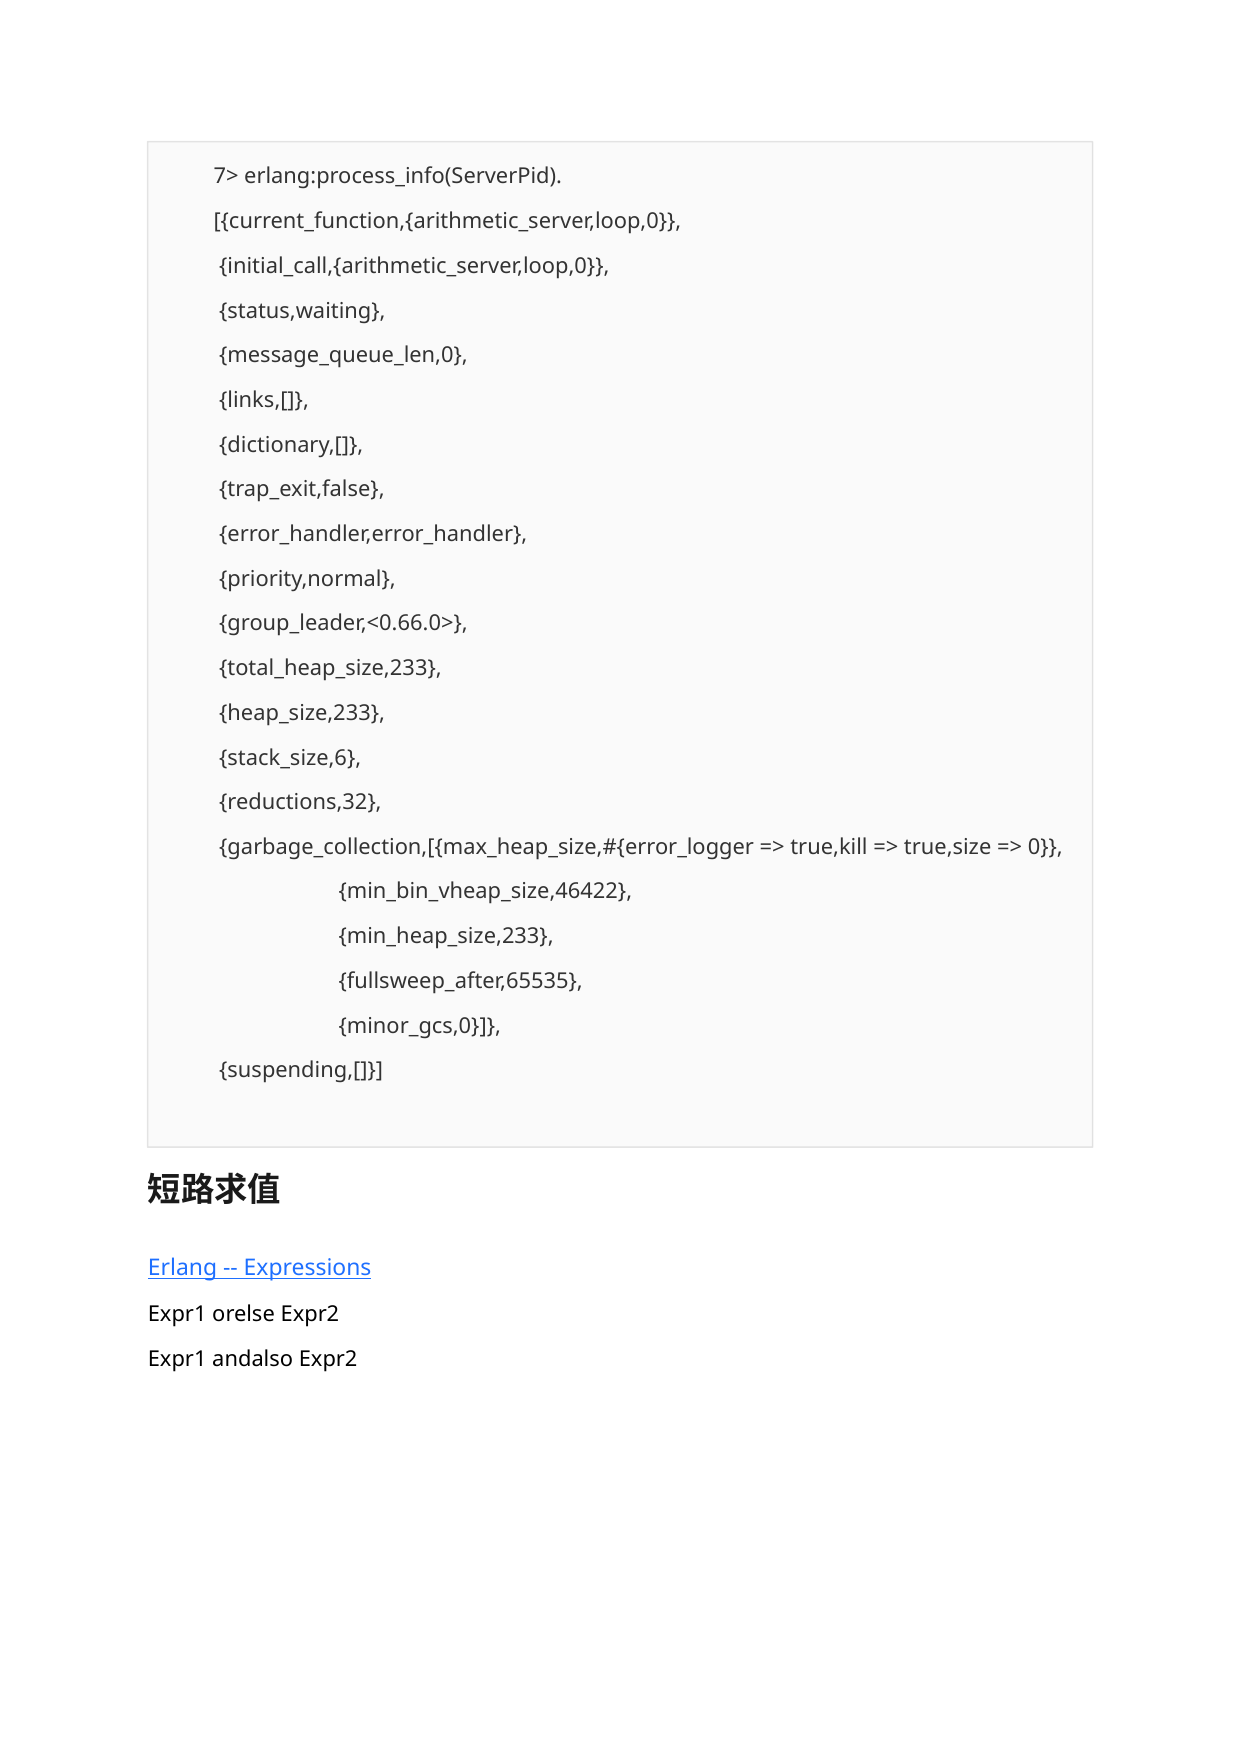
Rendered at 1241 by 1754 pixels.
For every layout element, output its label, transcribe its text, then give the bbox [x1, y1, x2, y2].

text Expr1 orelse Expr2 [148, 1298, 1093, 1328]
subtitle 短路求值 [148, 1163, 1093, 1211]
text Erlang -- Expressions [148, 1251, 1093, 1282]
text Expr1 andalso Expr2 [148, 1343, 1093, 1373]
